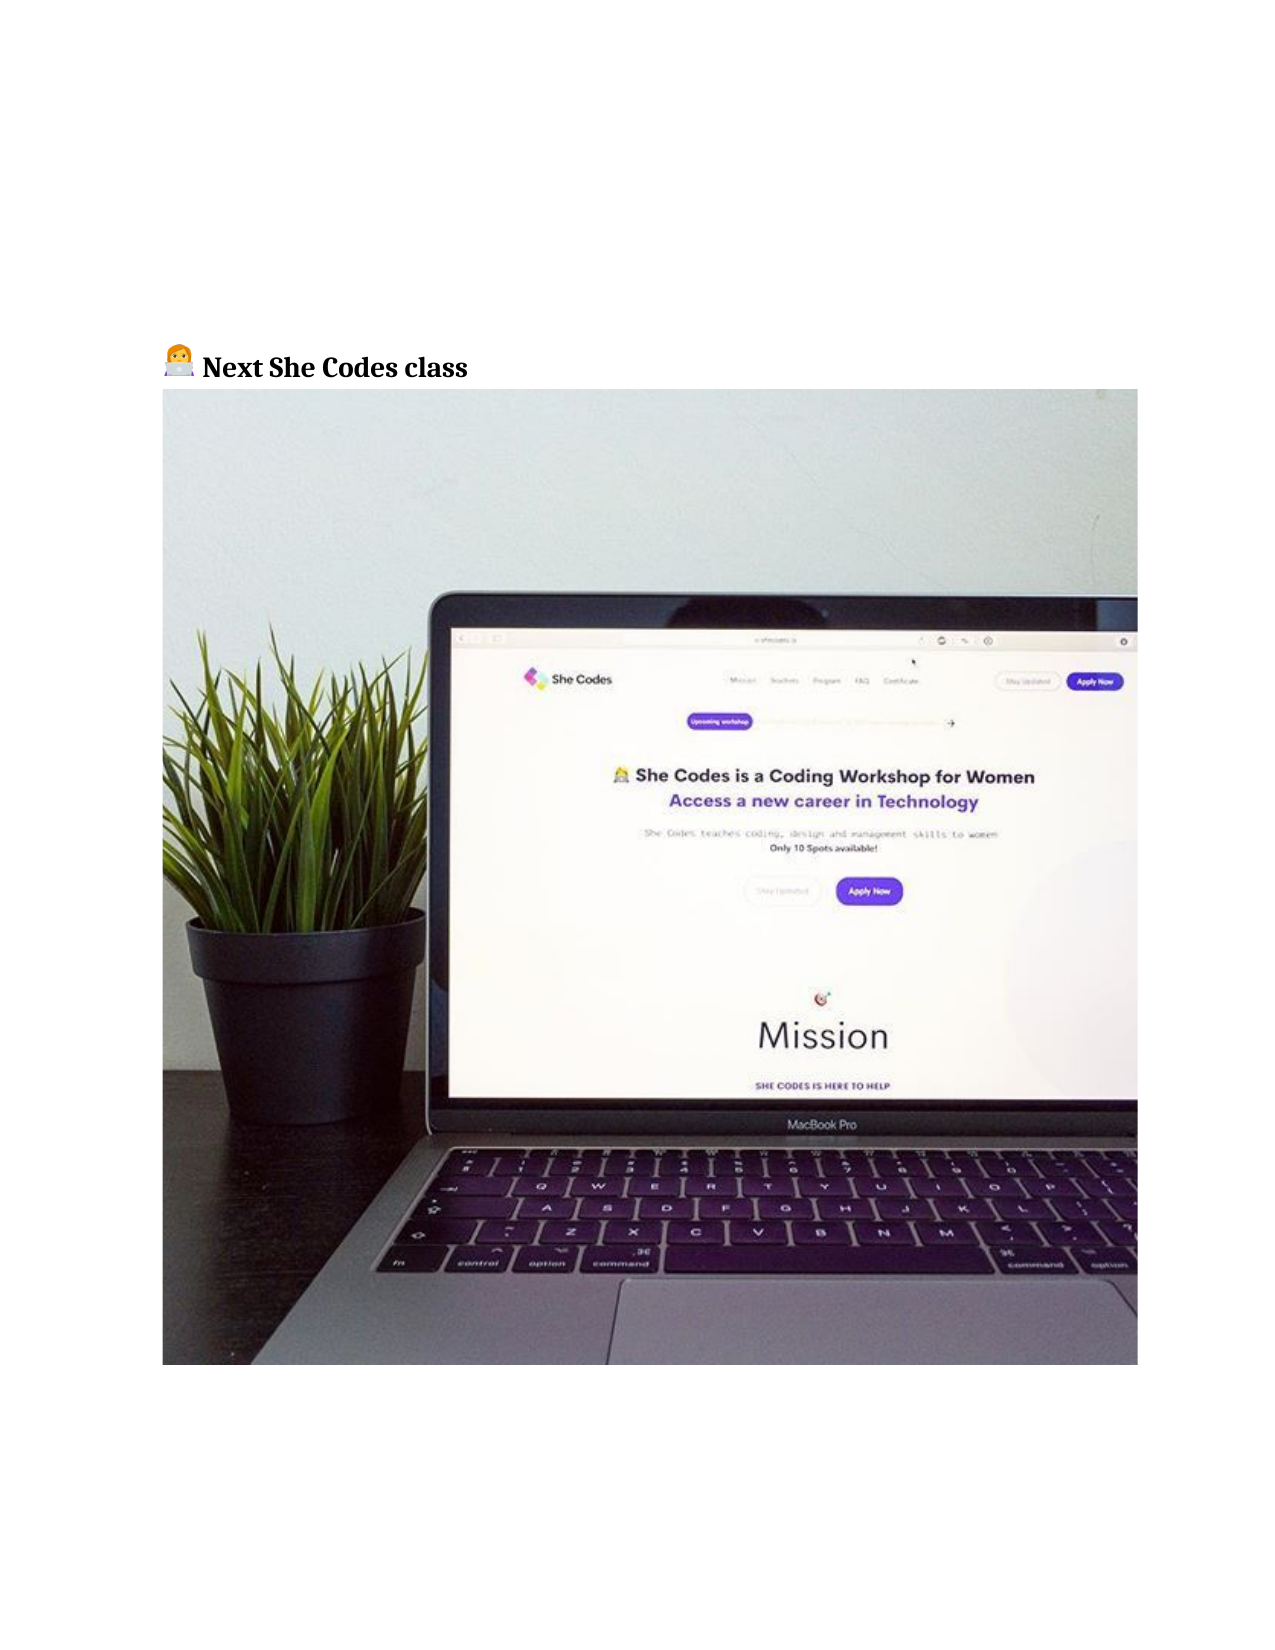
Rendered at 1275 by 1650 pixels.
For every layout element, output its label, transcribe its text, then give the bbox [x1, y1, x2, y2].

subtitle Next She Codes class [162, 344, 1125, 384]
picture [162, 343, 196, 377]
picture [162, 389, 1138, 1365]
